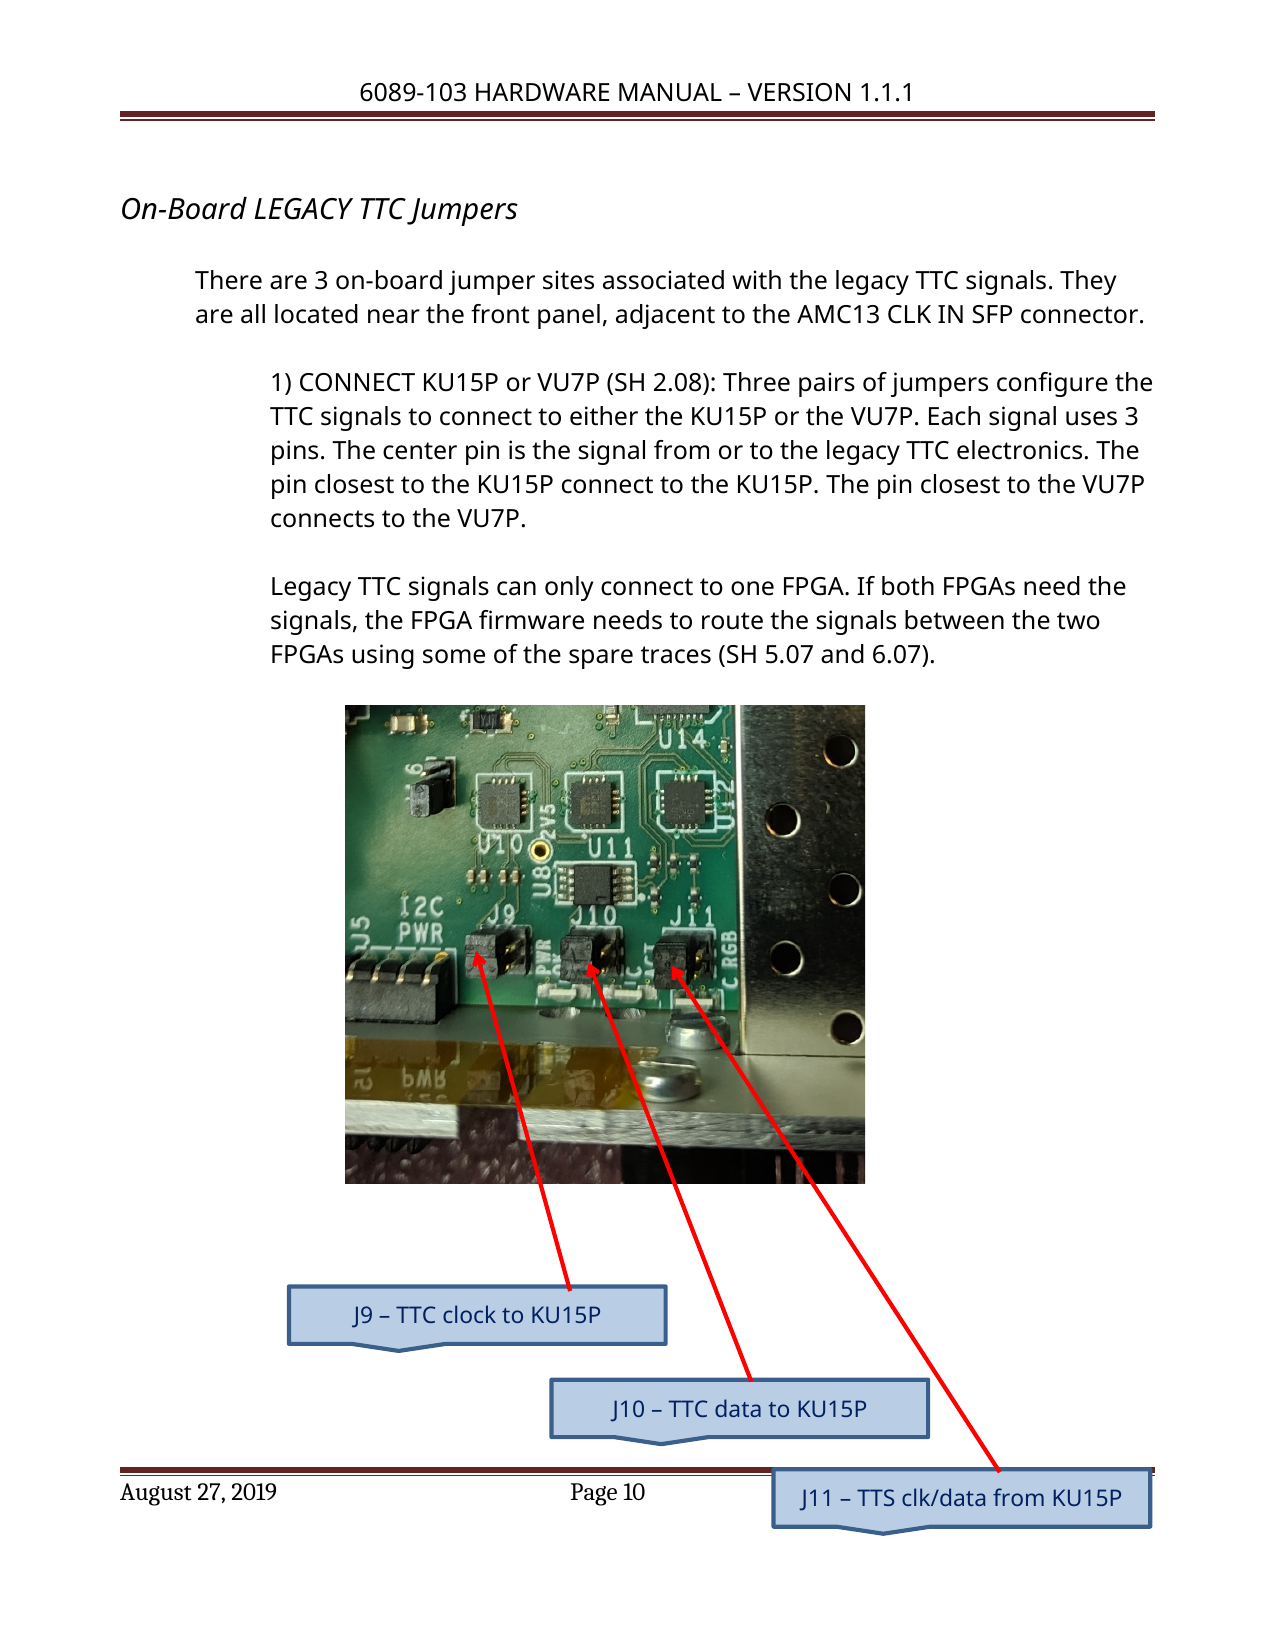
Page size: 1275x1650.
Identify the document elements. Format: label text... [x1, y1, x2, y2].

text There are 3 on-board jumper sites associated with the legacy TTC signals. They are all located near the front panel, adjacent to the AMC13 CLK IN SFP connector. [195, 262, 1155, 331]
picture [345, 705, 866, 1184]
subtitle On-Board LEGACY TTC Jumpers [120, 189, 1155, 228]
text Legacy TTC signals can only connect to one FPGA. If both FPGAs need the signals, the FPGA firmware needs to route the signals between the two FPGAs using some of the spare traces (SH 5.07 and 6.07). [270, 569, 1155, 671]
text 1) CONNECT KU15P or VU7P (SH 2.08): Three pairs of jumpers configure the TTC signals to connect to either the KU15P or the VU7P. Each signal uses 3 pins. The center pin is the signal from or to the legacy TTC electronics. The pin closest to the KU15P connect to the KU15P. The pin closest to the VU7P connects to the VU7P. [270, 364, 1155, 535]
